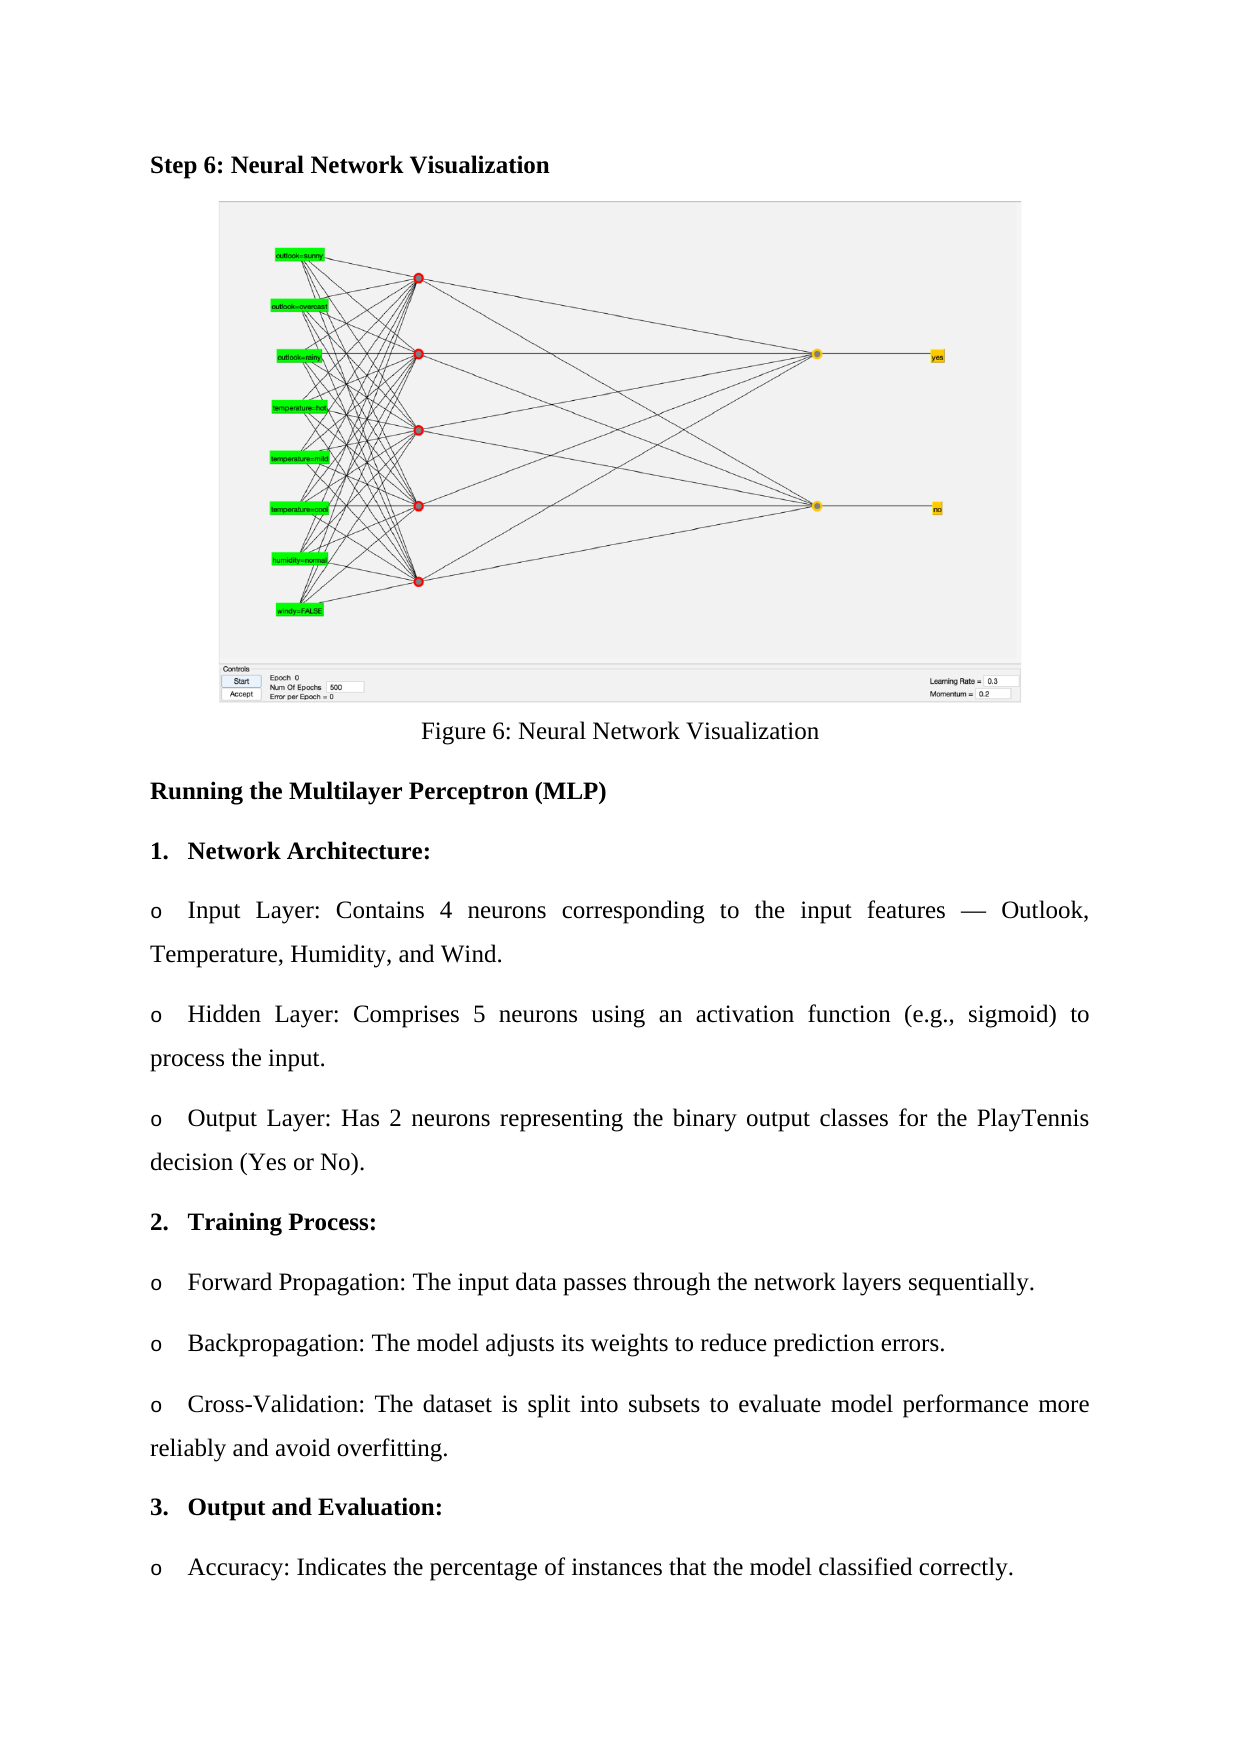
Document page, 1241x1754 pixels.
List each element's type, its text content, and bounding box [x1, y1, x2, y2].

subtitle Hidden Layer: Comprises 5 neurons using an activation function (e.g., sigmoid) to process the input. [150, 999, 1090, 1072]
subtitle Network Architecture: [150, 836, 1090, 864]
subtitle Output Layer: Has 2 neurons representing the binary output classes for the PlayTennis decision (Yes or No). [150, 1103, 1090, 1176]
subtitle Forward Propagation: The input data passes through the network layers sequentially. [150, 1267, 1090, 1296]
text Figure 6: Neural Network Visualization [150, 716, 1090, 745]
subtitle Running the Multilayer Perceptron (MLP) [150, 776, 1090, 805]
subtitle Training Process: [150, 1207, 1090, 1236]
subtitle Accuracy: Indicates the percentage of instances that the model classified correctly. [150, 1552, 1090, 1582]
picture [218, 201, 1022, 703]
subtitle Backpropagation: The model adjusts its weights to reduce prediction errors. [150, 1328, 1090, 1357]
subtitle Step 6: Neural Network Visualization [150, 150, 1090, 179]
subtitle Cross-Validation: The dataset is split into subsets to evaluate model performance more reliably and avoid overfitting. [150, 1389, 1090, 1461]
subtitle Output and Evaluation: [150, 1492, 1090, 1521]
subtitle Input Layer: Contains 4 neurons corresponding to the input features — Outlook, Temperature, Humidity, and Wind. [150, 896, 1090, 968]
